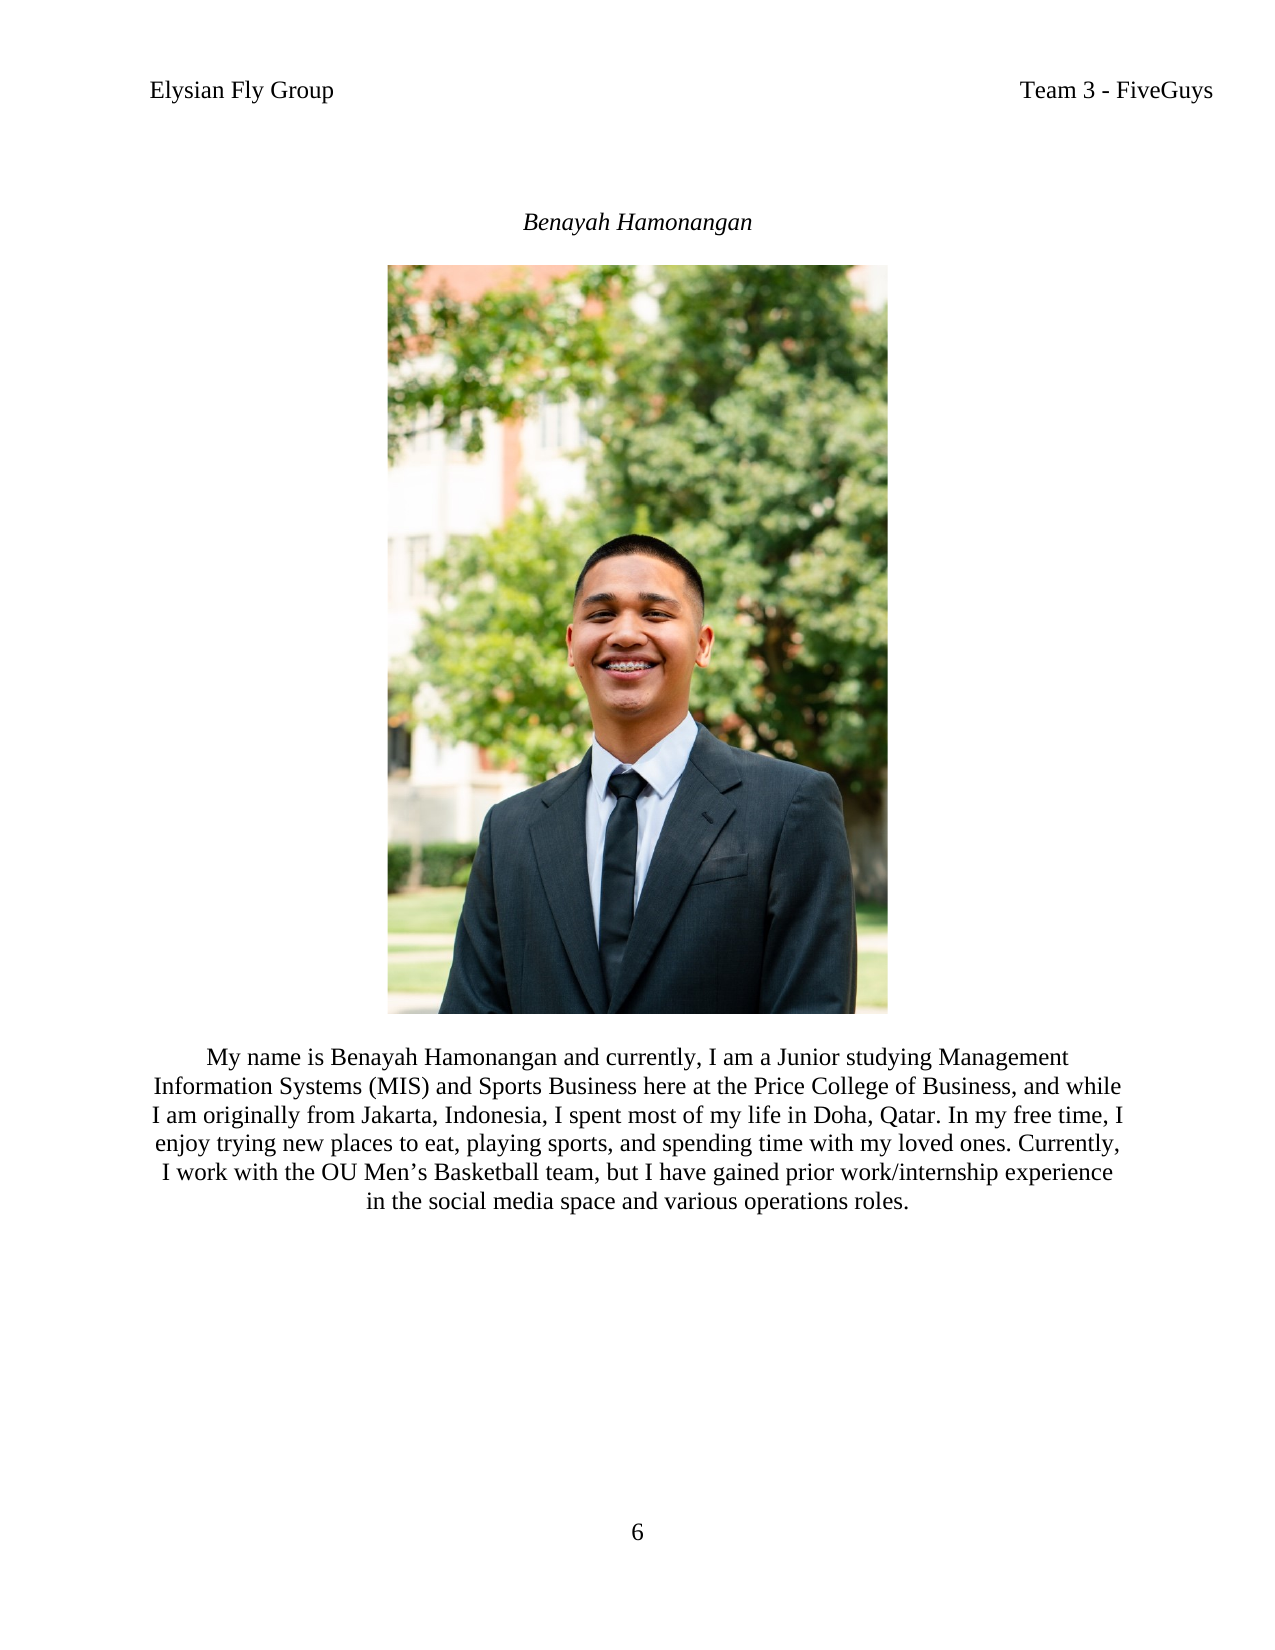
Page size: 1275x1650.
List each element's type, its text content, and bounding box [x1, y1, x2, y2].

text Benayah Hamonangan [150, 207, 1125, 236]
text My name is Benayah Hamonangan and currently, I am a Junior studying Management Information Systems (MIS) and Sports Business here at the Price College of Business, and while I am originally from Jakarta, Indonesia, I spent most of my life in Doha, Qatar. In my free time, I enjoy trying new places to eat, playing sports, and spending time with my loved ones. Currently, I work with the OU Men’s Basketball team, but I have gained prior work/internship experience in the social media space and various operations roles. [150, 1042, 1125, 1215]
picture [387, 265, 888, 1014]
